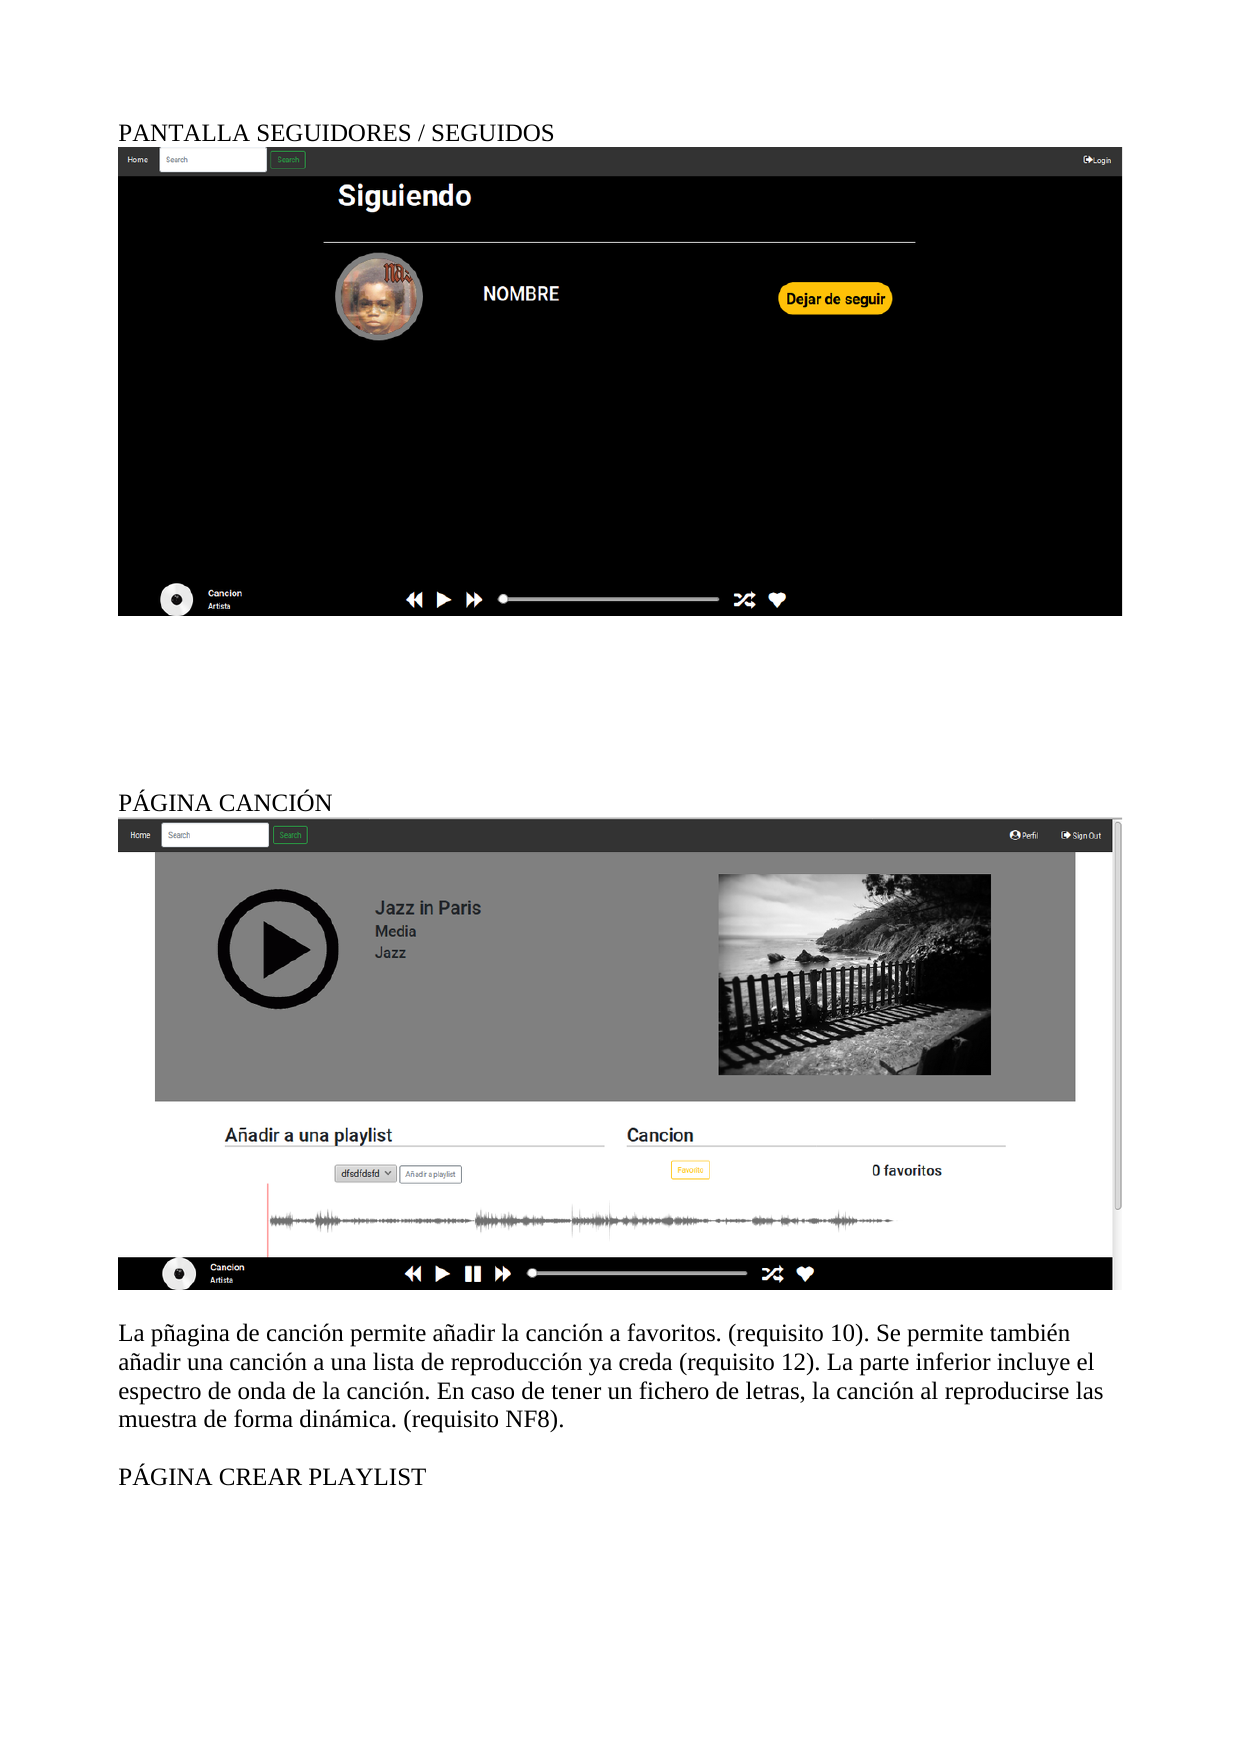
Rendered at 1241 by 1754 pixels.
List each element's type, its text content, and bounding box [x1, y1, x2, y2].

text La pñagina de canción permite añadir la canción a favoritos. (requisito 10). Se permite también añadir una canción a una lista de reproducción ya creda (requisito 12). La parte inferior incluye el espectro de onda de la canción. En caso de tener un fichero de letras, la canción al reproducirse las muestra de forma dinámica. (requisito NF8). [118, 1318, 1122, 1433]
text PÁGINA CANCIÓN [118, 788, 1122, 817]
picture [118, 817, 1123, 1290]
text PÁGINA CREAR PLAYLIST [118, 1462, 1122, 1491]
picture [118, 147, 1123, 616]
text PANTALLA SEGUIDORES / SEGUIDOS [118, 118, 1122, 147]
